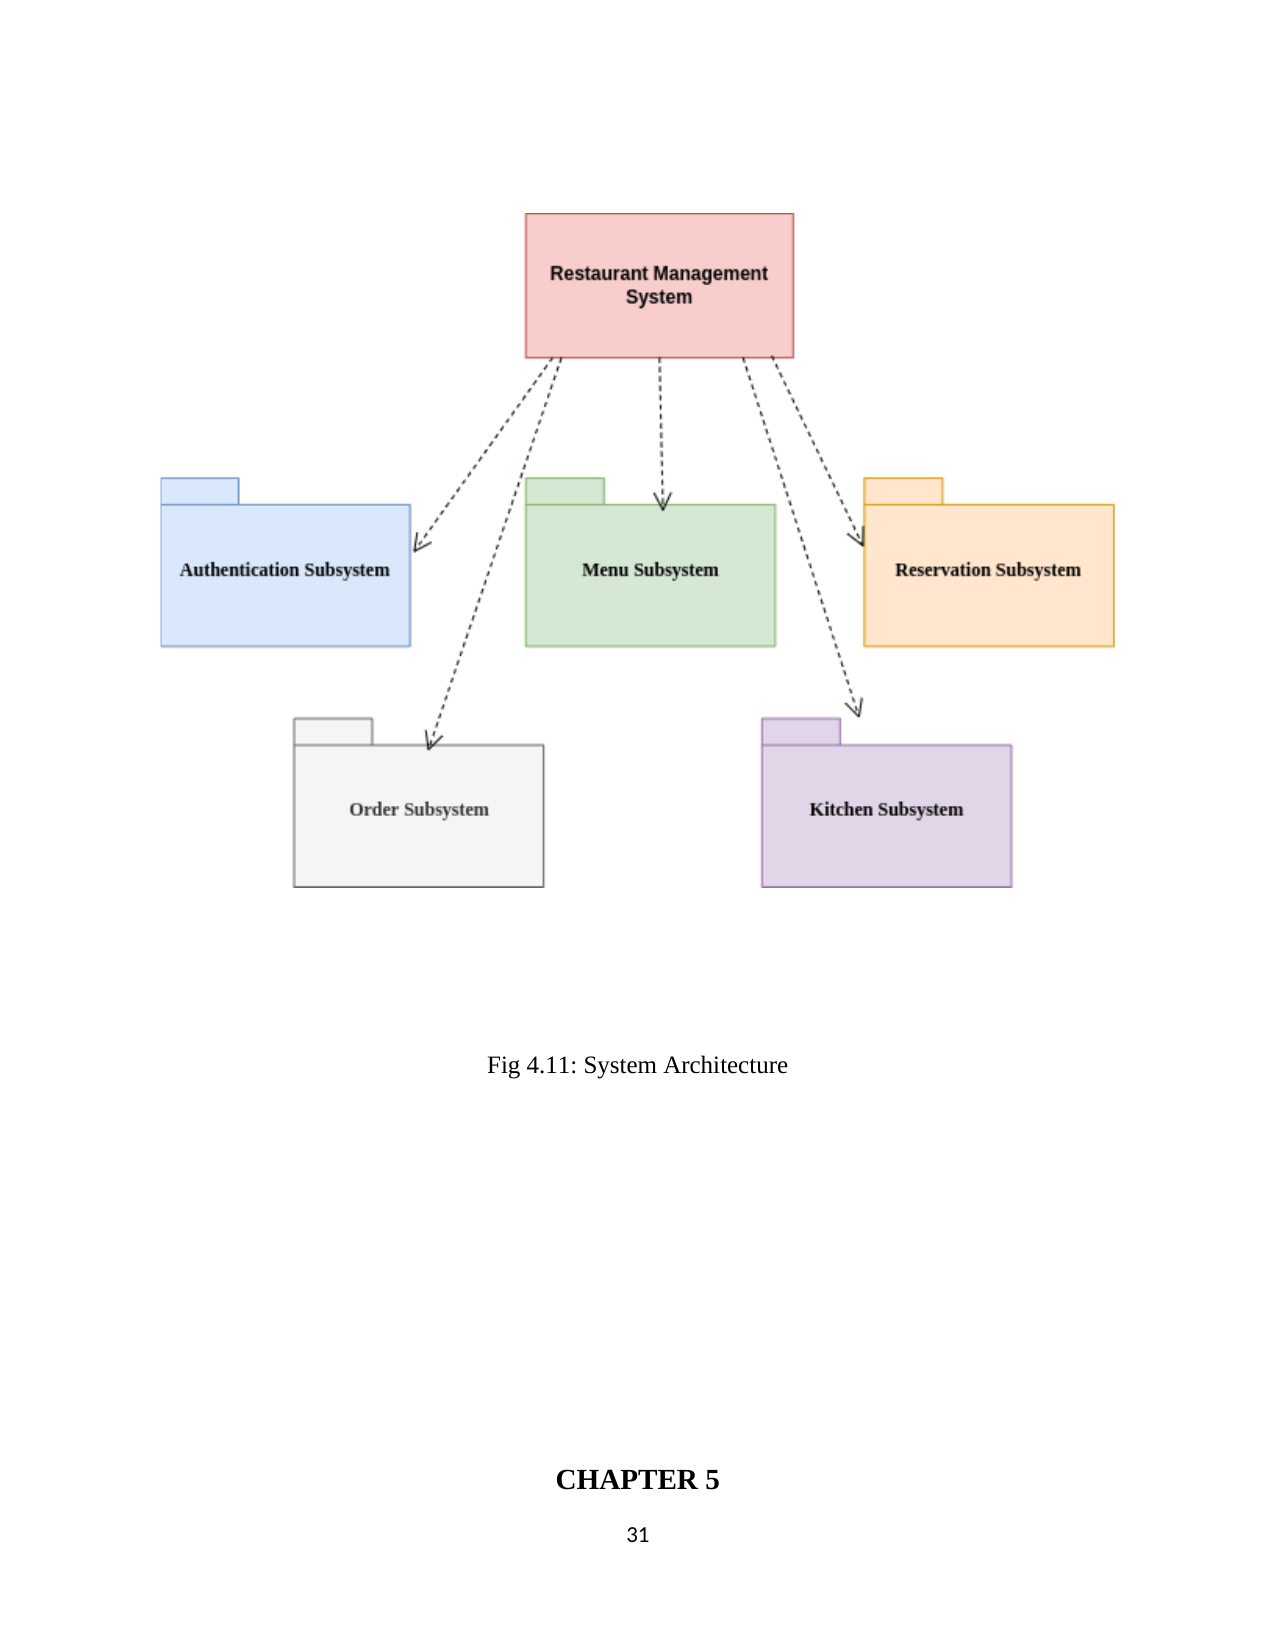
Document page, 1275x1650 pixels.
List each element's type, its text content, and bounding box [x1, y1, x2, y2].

text CHAPTER 5 [150, 1462, 1125, 1496]
picture [160, 213, 1115, 888]
text Fig 4.11: System Architecture [150, 1050, 1125, 1079]
